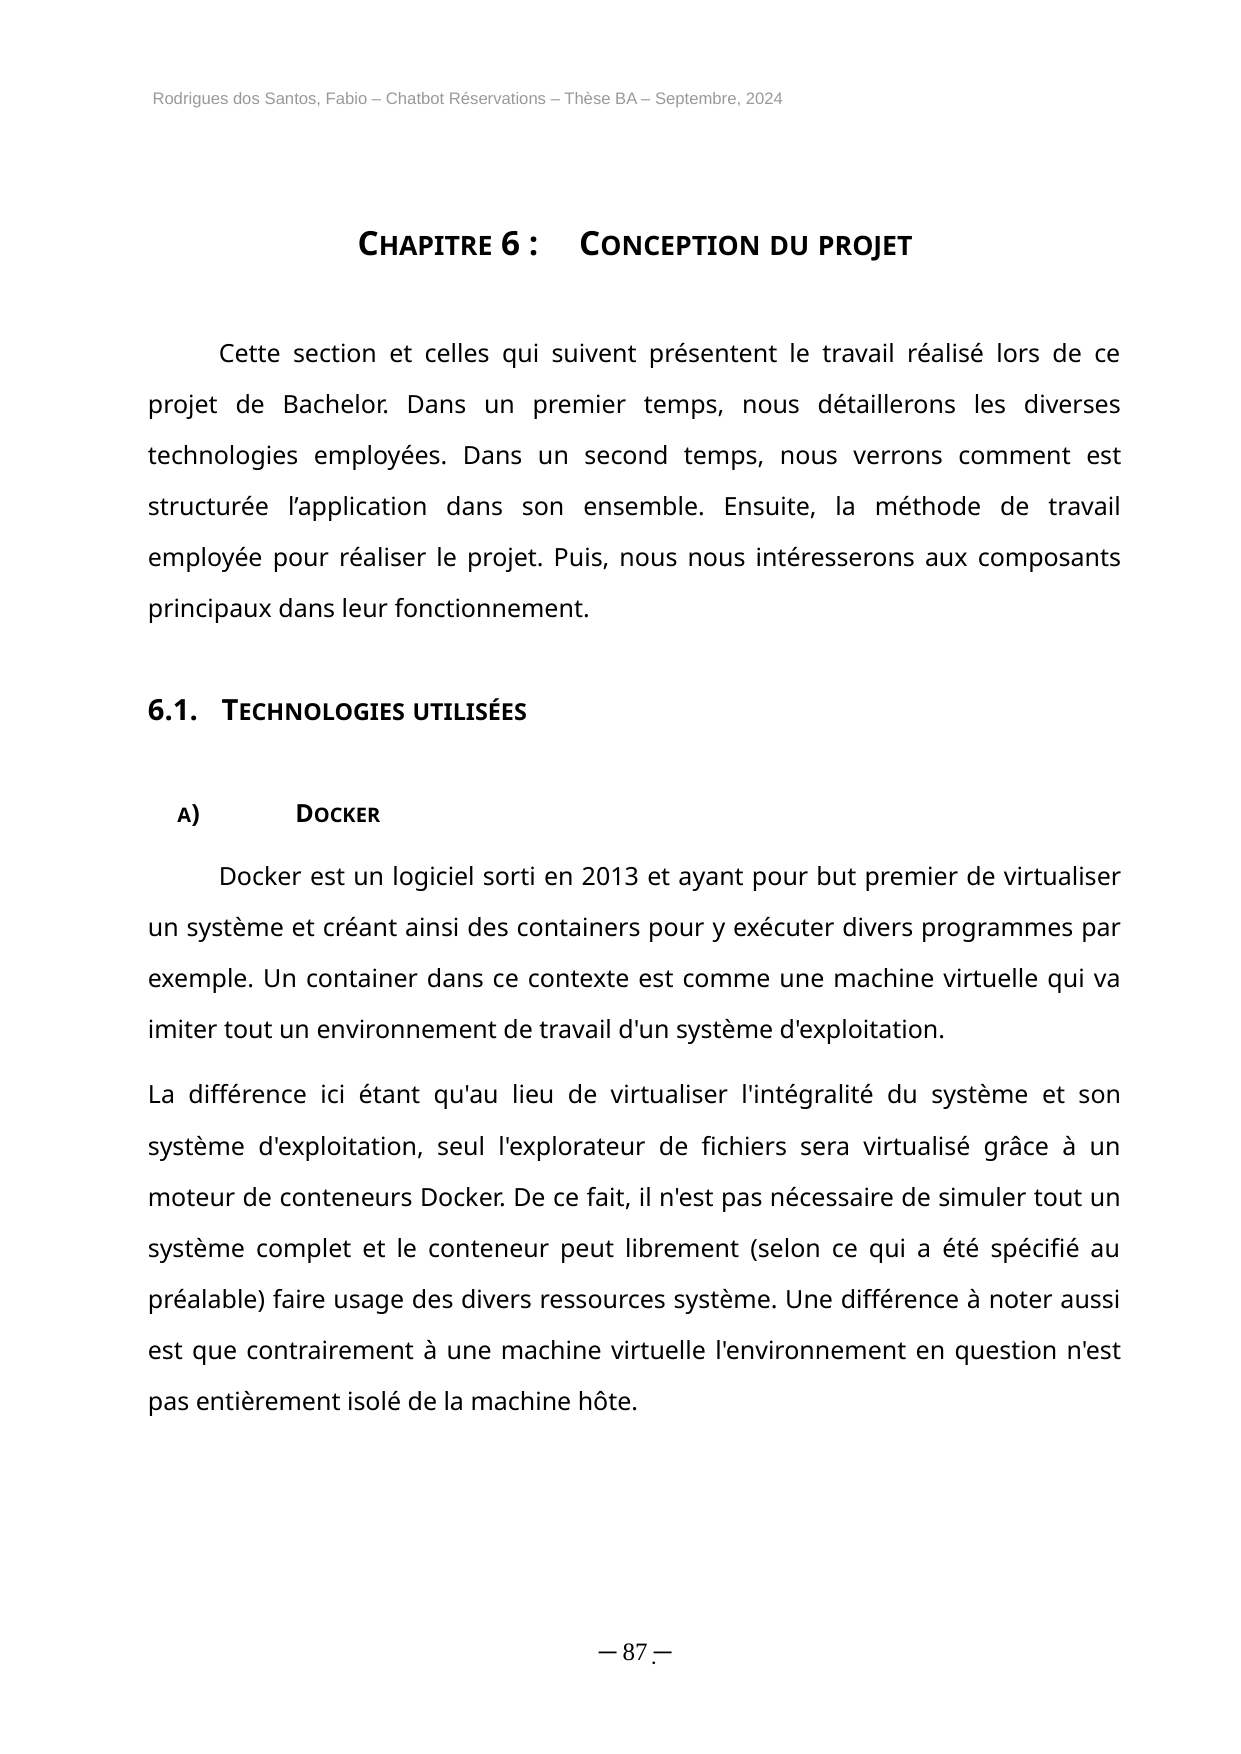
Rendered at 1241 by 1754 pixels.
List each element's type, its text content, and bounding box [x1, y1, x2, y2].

text La différence ici étant qu'au lieu de virtualiser l'intégralité du système et son système d'exploitation, seul l'explorateur de fichiers sera virtualisé grâce à un moteur de conteneurs Docker. De ce fait, il n'est pas nécessaire de simuler tout un système complet et le conteneur peut librement (selon ce qui a été spécifié au préalable) faire usage des divers ressources système. Une différence à noter aussi est que contrairement à une machine virtuelle l'environnement en question n'est pas entièrement isolé de la machine hôte. [148, 1077, 1122, 1417]
subtitle Technologies utilisées [148, 689, 1122, 728]
text Cette section et celles qui suivent présentent le travail réalisé lors de ce projet de Bachelor. Dans un premier temps, nous détaillerons les diverses technologies employées. Dans un second temps, nous verrons comment est structurée l’application dans son ensemble. Ensuite, la méthode de travail employée pour réaliser le projet. Puis, nous nous intéresserons aux composants principaux dans leur fonctionnement. [148, 335, 1122, 624]
subtitle Docker [177, 796, 1122, 830]
subtitle Conception du projet [148, 220, 1122, 265]
text Docker est un logiciel sorti en 2013 et ayant pour but premier de virtualiser un système et créant ainsi des containers pour y exécuter divers programmes par exemple. Un container dans ce contexte est comme une machine virtuelle qui va imiter tout un environnement de travail d'un système d'exploitation. [148, 858, 1122, 1046]
